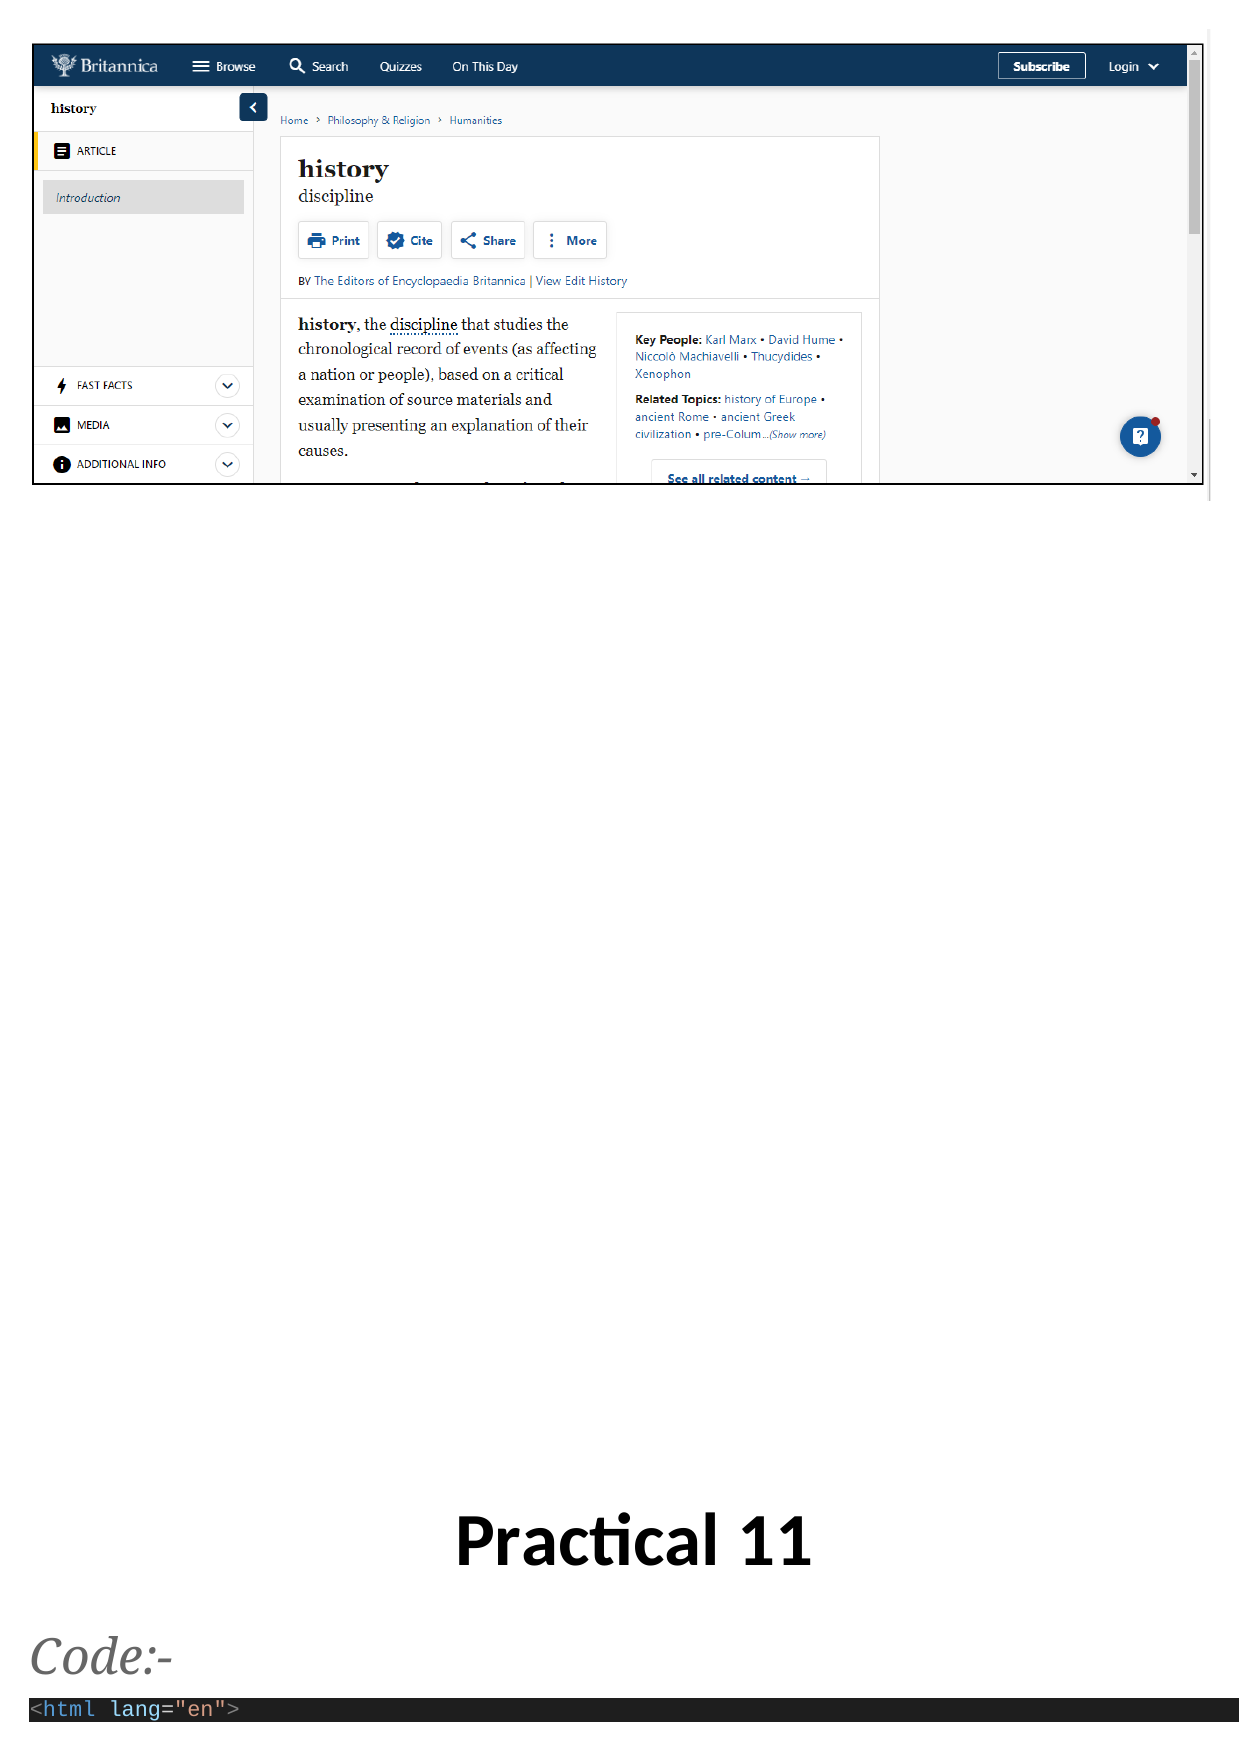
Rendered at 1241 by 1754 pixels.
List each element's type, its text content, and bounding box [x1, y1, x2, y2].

title Practical 11 [29, 1492, 1239, 1584]
text <html lang="en"> [29, 1698, 1239, 1722]
subtitle Code:- [29, 1621, 1239, 1689]
picture [29, 29, 1211, 501]
